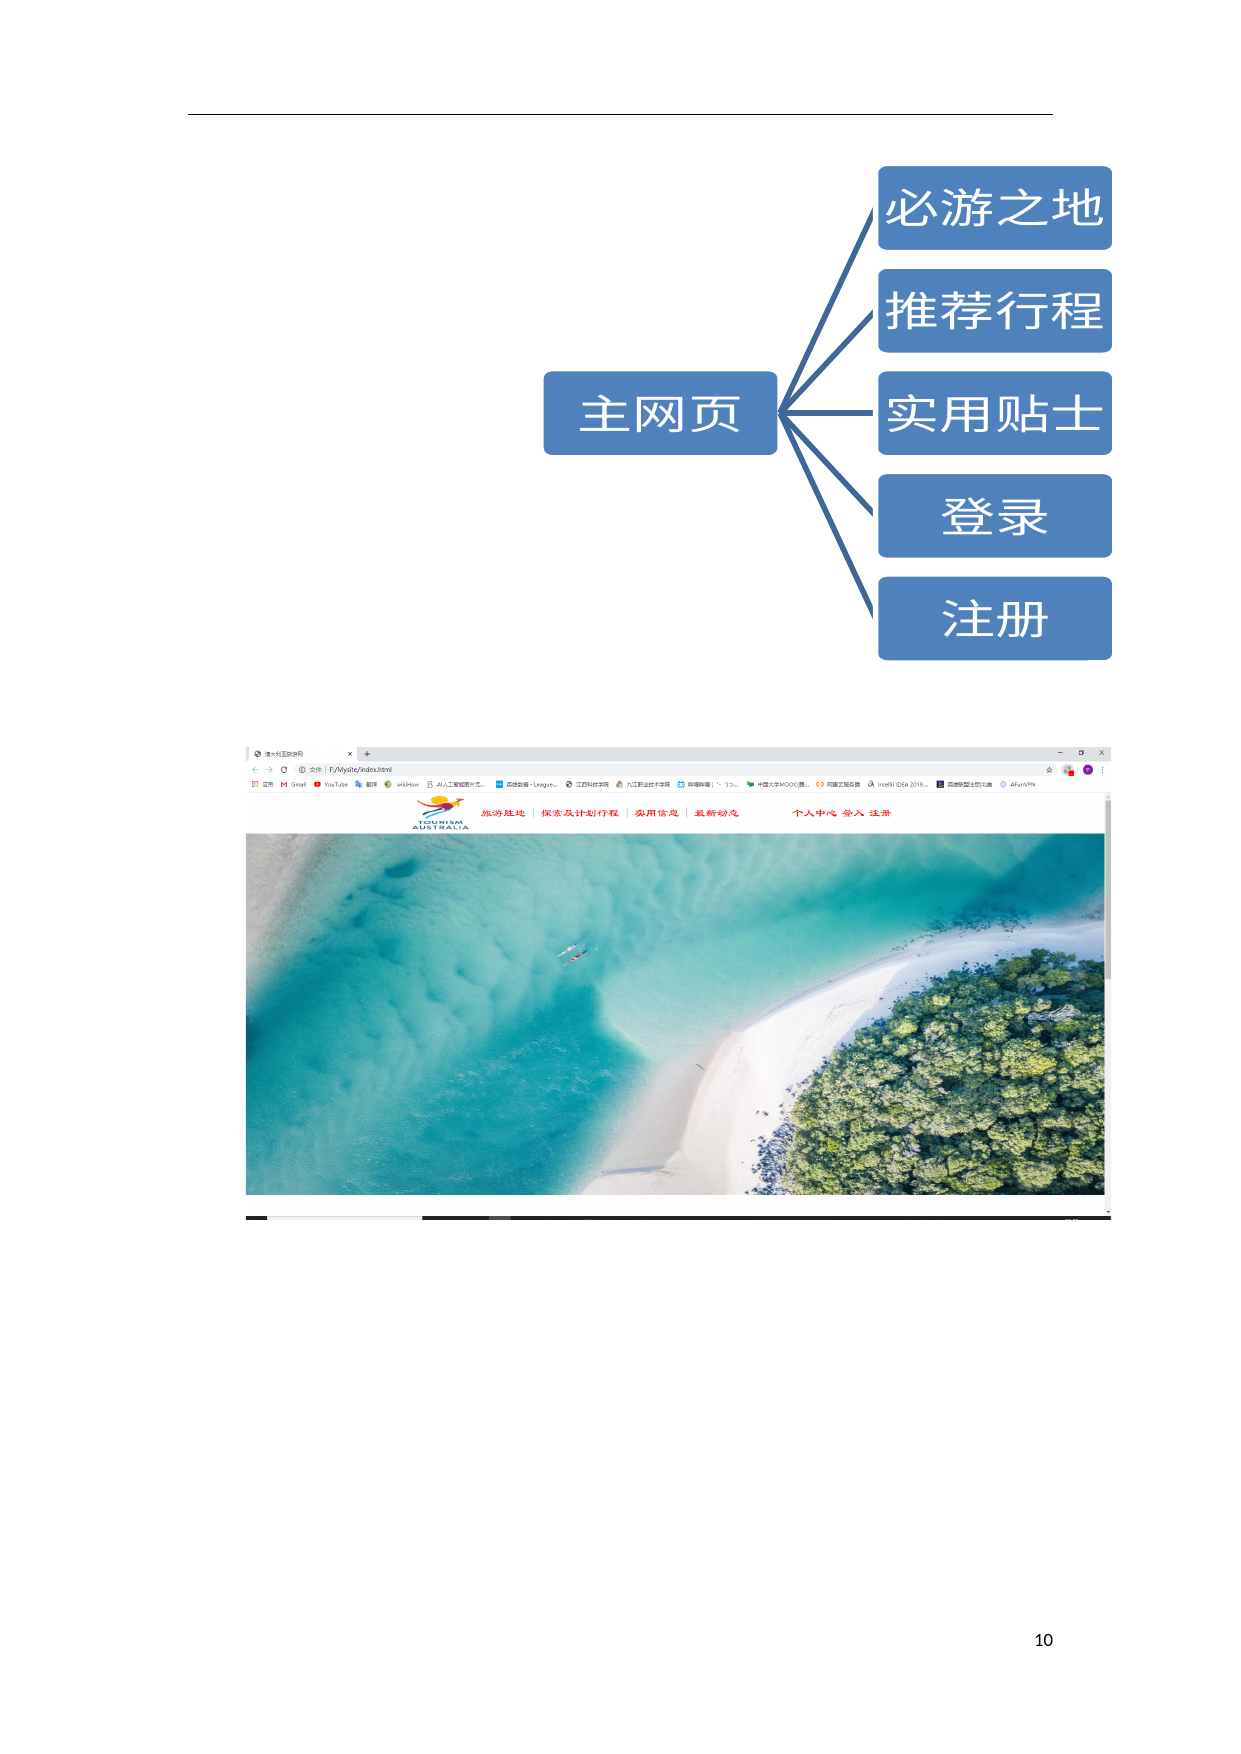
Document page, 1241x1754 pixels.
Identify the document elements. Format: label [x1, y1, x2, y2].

picture [245, 747, 1112, 1220]
